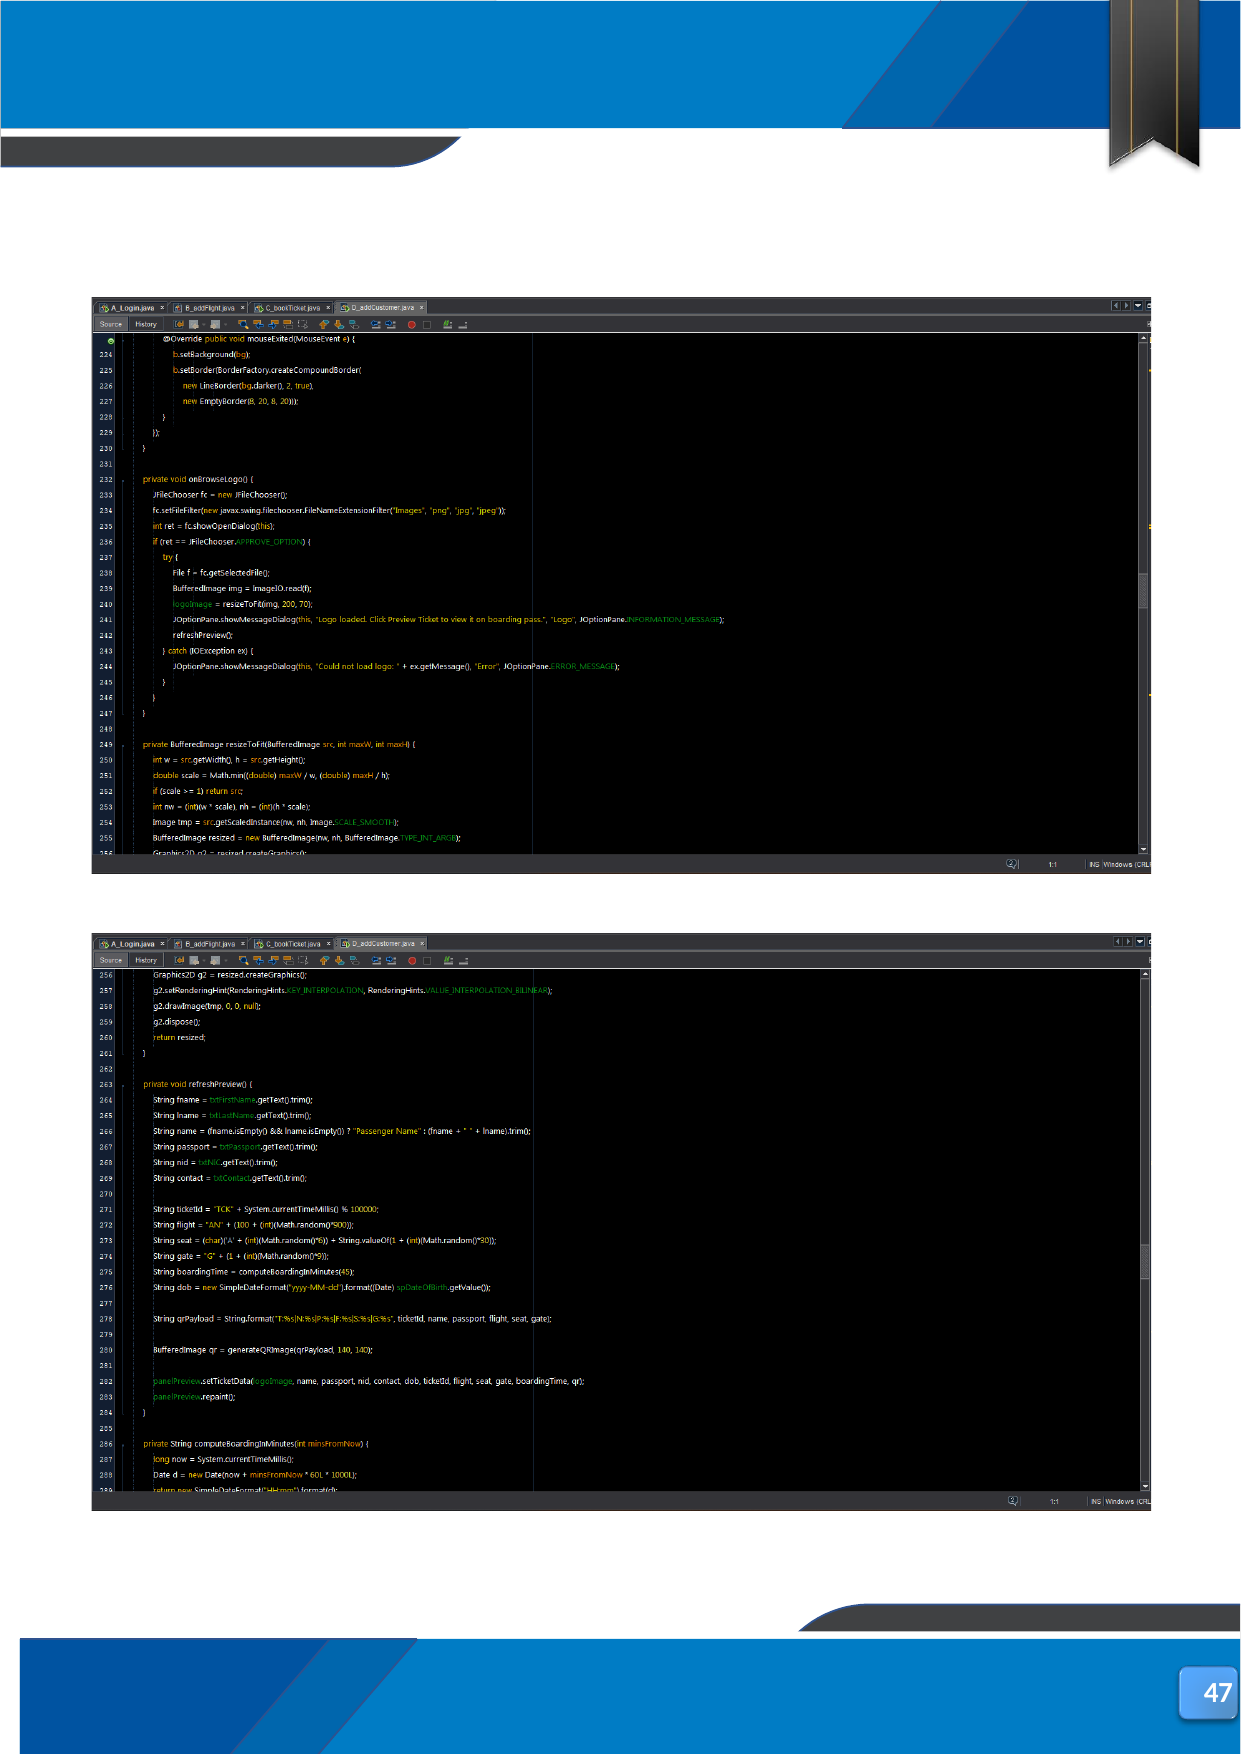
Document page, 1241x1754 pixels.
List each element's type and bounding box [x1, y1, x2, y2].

picture [1101, 0, 1207, 179]
picture [91, 297, 1152, 874]
picture [91, 933, 1152, 1511]
picture [1170, 1661, 1241, 1731]
